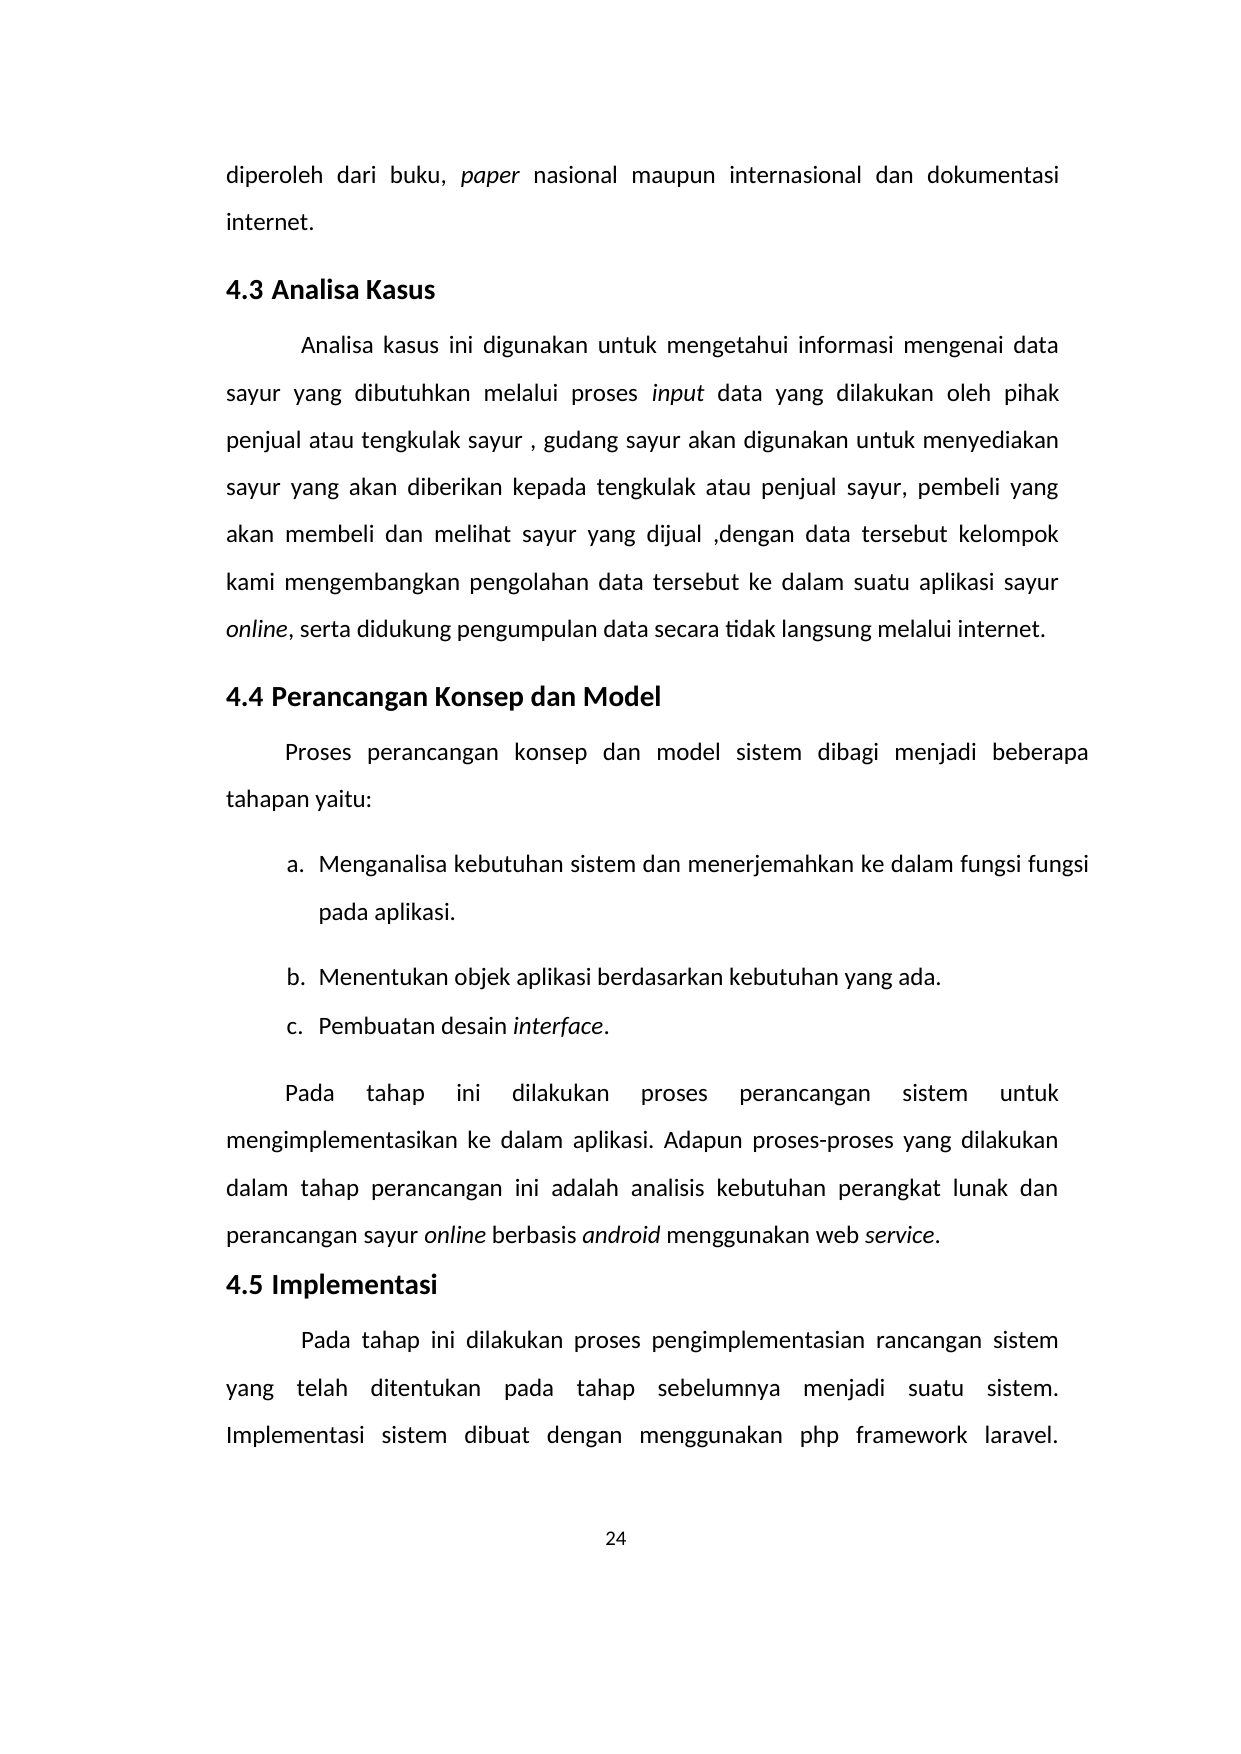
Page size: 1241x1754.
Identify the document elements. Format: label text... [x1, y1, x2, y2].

text Proses perancangan konsep dan model sistem dibagi menjadi beberapa tahapan yaitu: [226, 736, 1090, 814]
list Menentukan objek aplikasi berdasarkan kebutuhan yang ada. [286, 961, 1090, 991]
subtitle 4.3 Analisa Kasus [226, 271, 1092, 307]
text Analisa kasus ini digunakan untuk mengetahui informasi mengenai data sayur yang dibutuhkan melalui proses input data yang dilakukan oleh pihak penjual atau tengkulak sayur , gudang sayur akan digunakan untuk menyediakan sayur yang akan diberikan kepada tengkulak atau penjual sayur, pembeli yang akan membeli dan melihat sayur yang dijual ,dengan data tersebut kelompok kami mengembangkan pengolahan data tersebut ke dalam suatu aplikasi sayur online, serta didukung pengumpulan data secara tidak langsung melalui internet. [226, 329, 1060, 644]
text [226, 159, 1060, 237]
subtitle 4.5 Implementasi [226, 1266, 1092, 1302]
subtitle 4.4 Perancangan Konsep dan Model [226, 678, 1092, 714]
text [226, 1324, 1060, 1449]
text Pada tahap ini dilakukan proses perancangan sistem untuk mengimplementasikan ke dalam aplikasi. Adapun proses-proses yang dilakukan dalam tahap perancangan ini adalah analisis kebutuhan perangkat lunak dan perancangan sayur online berbasis android menggunakan web service. [226, 1077, 1060, 1249]
list Pembuatan desain interface. [286, 1010, 1090, 1041]
list Menganalisa kebutuhan sistem dan menerjemahkan ke dalam fungsi fungsi pada aplikasi. [286, 849, 1090, 926]
